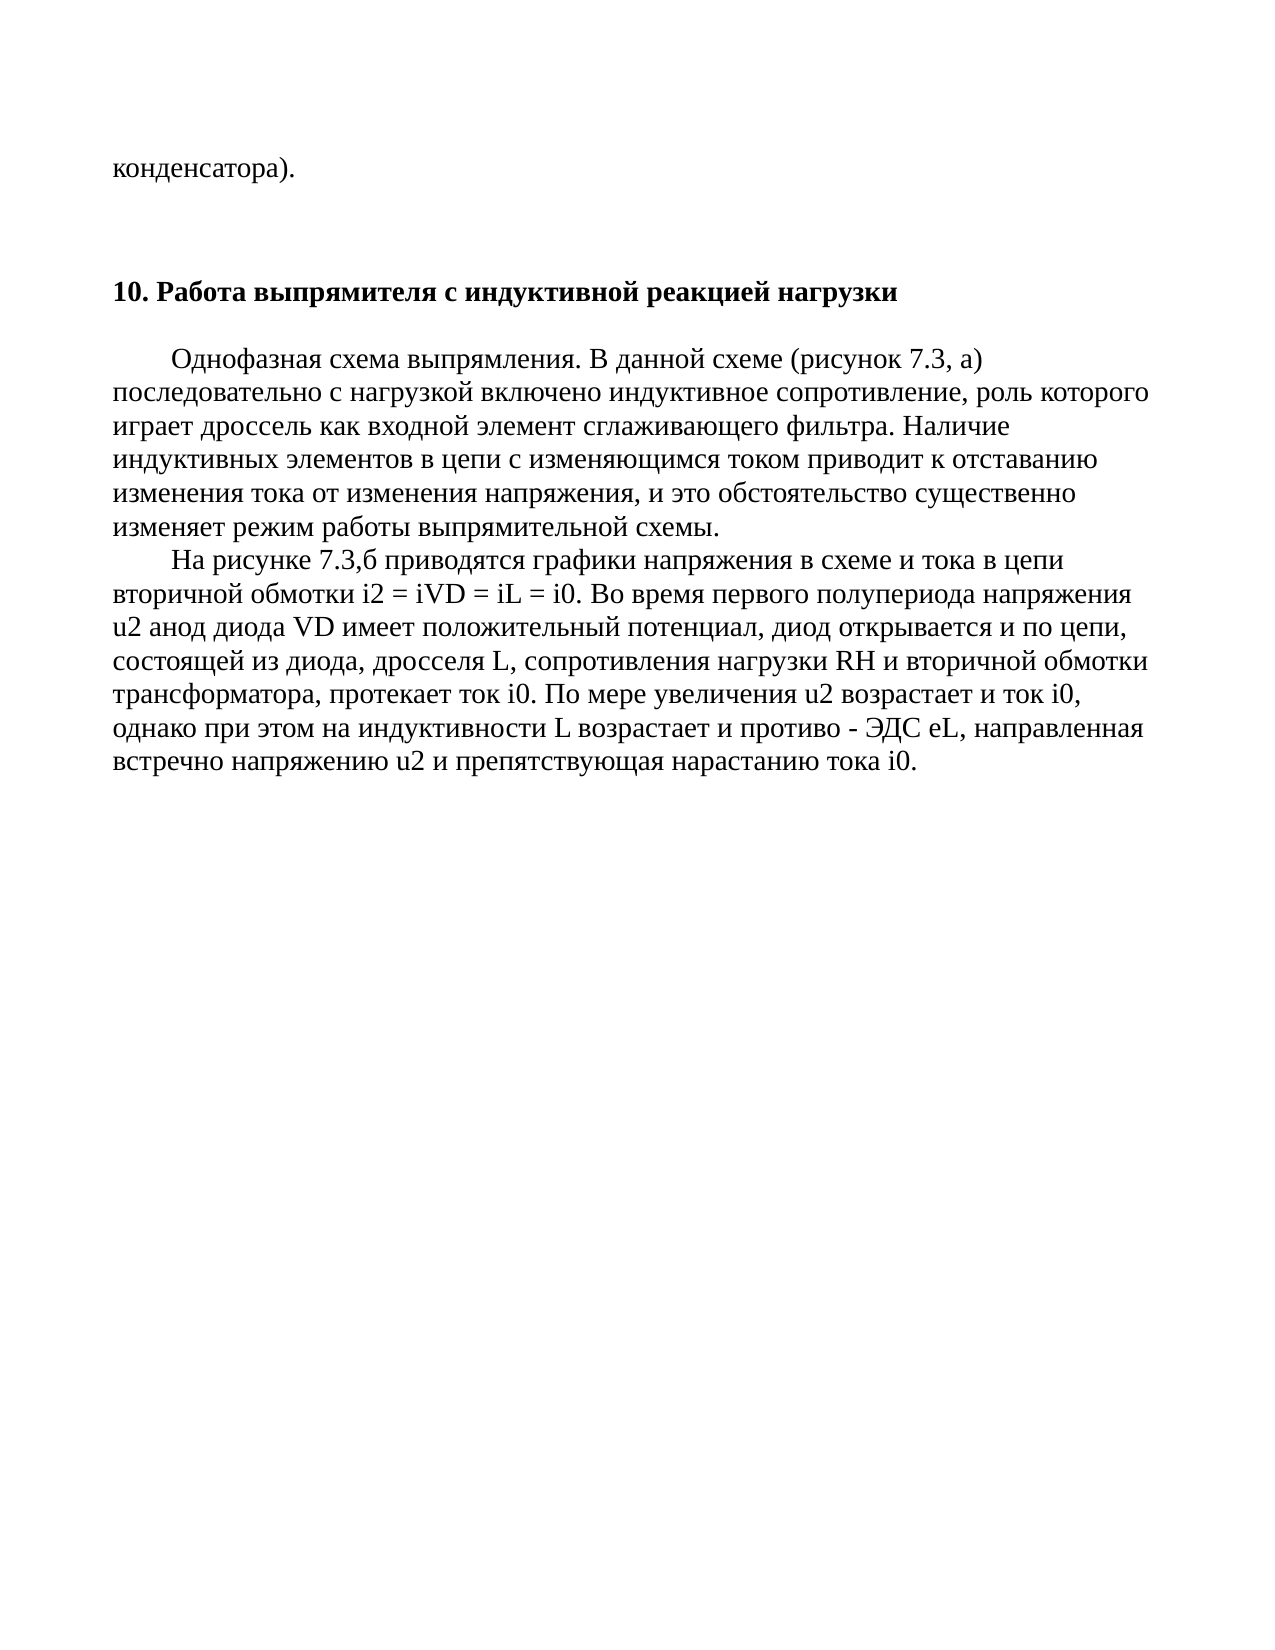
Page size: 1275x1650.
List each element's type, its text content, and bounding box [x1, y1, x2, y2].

list конденсатора). [112, 150, 1162, 183]
text На рисунке 7.3,б приводятся графики напряжения в схеме и тока в цепи вторичной обмотки i2 = iVD = iL = i0. Во время первого полупериода напряжения u2 анод диода VD имеет положительный потенциал, диод открывается и по цепи, состоящей из диода, дросселя L, сопротивления нагрузки RH и вторичной обмотки трансформатора, протекает ток i0. По мере увеличения u2 возрастает и ток i0, однако при этом на индуктивности L возрастает и противо - ЭДС eL, направленная встречно напряжению u2 и препятствующая нарастанию тока i0. [112, 542, 1162, 777]
text Однофазная схема выпрямления. В данной схеме (рисунок 7.3, а) последовательно с нагрузкой включено индуктивное сопротивление, роль которого играет дроссель как входной элемент сглаживающего фильтра. Наличие индуктивных элементов в цепи с изменяющимся током приводит к отставанию изменения тока от изменения напряжения, и это обстоятельство существенно изменяет режим работы выпрямительной схемы. [112, 341, 1162, 542]
list Работа выпрямителя с индуктивной реакцией нагрузки [112, 274, 1162, 307]
